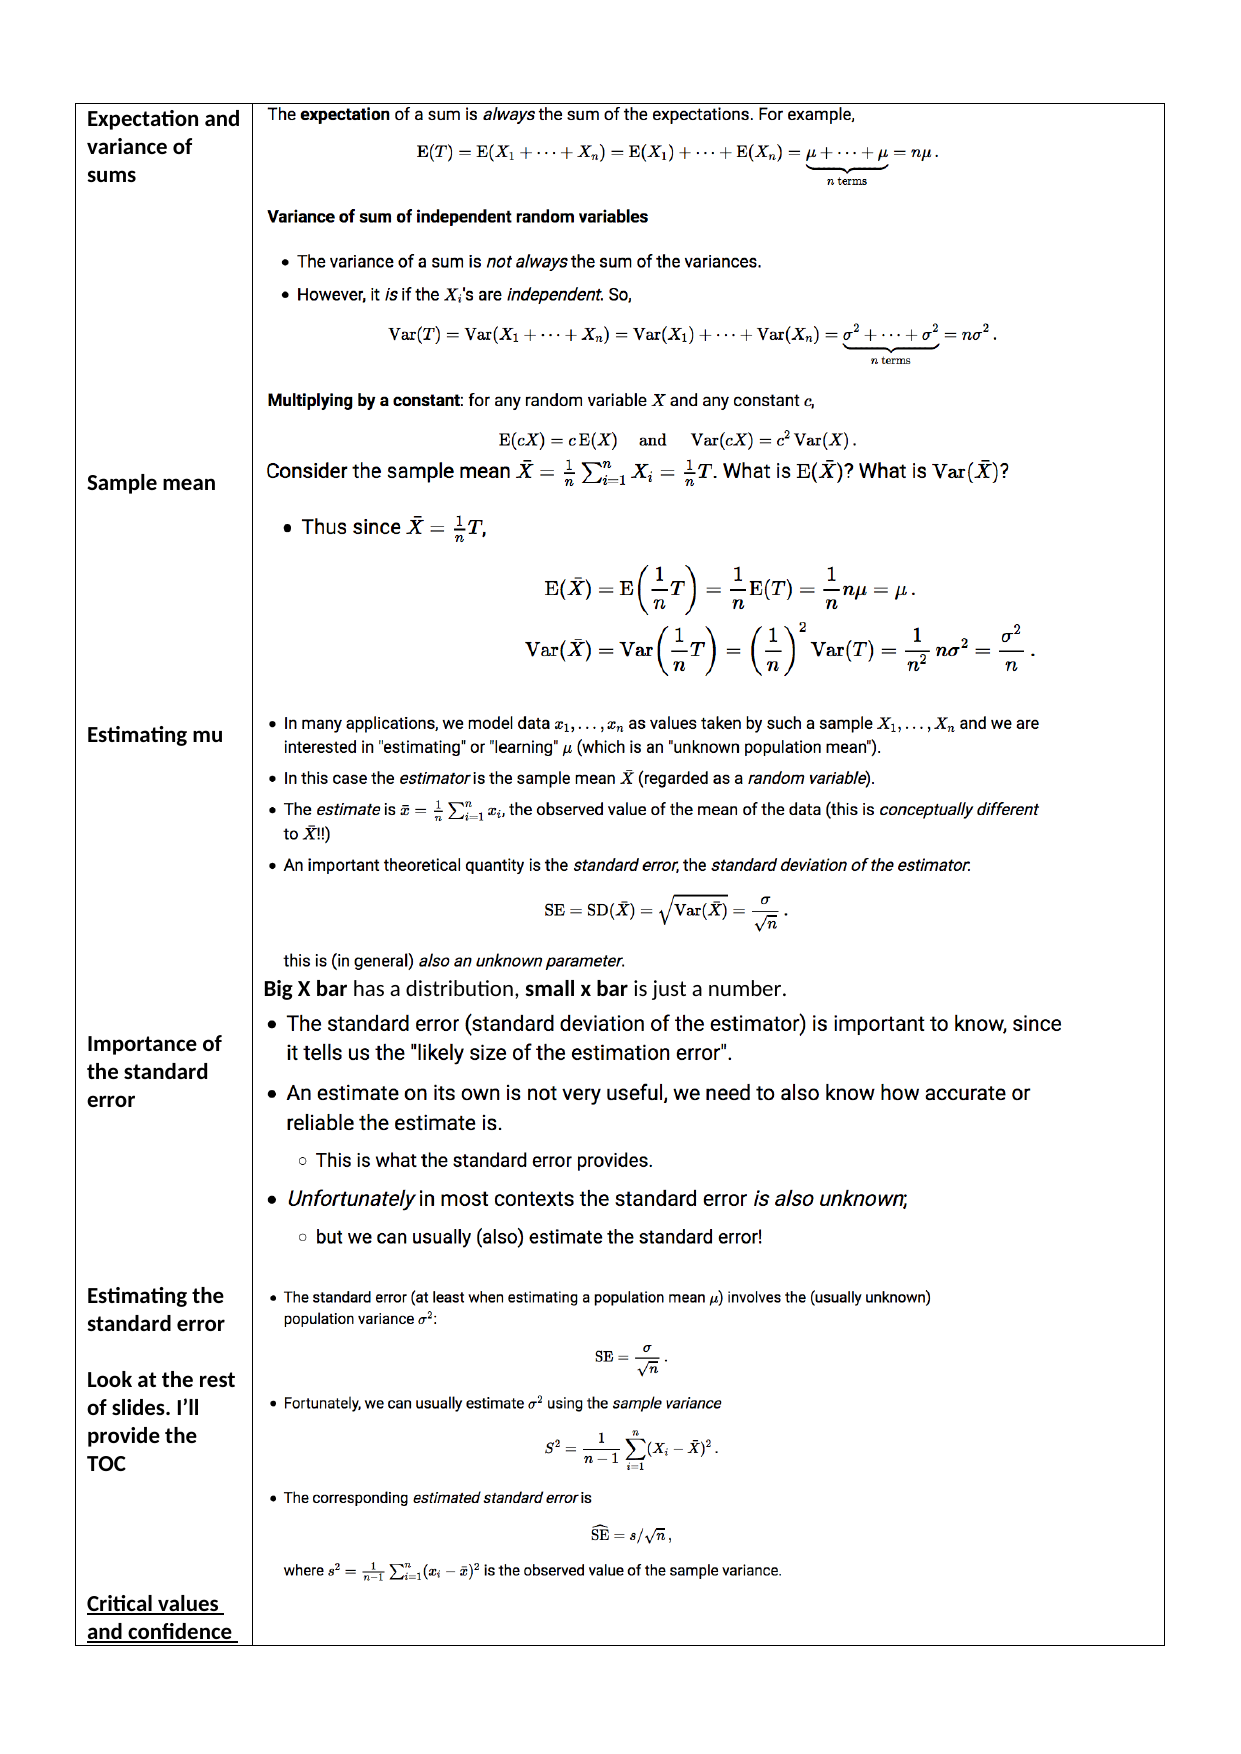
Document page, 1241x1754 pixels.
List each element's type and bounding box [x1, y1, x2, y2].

picture [263, 1277, 937, 1595]
picture [263, 104, 1045, 684]
picture [263, 711, 1048, 975]
table_cell [253, 104, 1164, 1645]
table_cell [76, 104, 252, 1645]
picture [263, 1002, 1065, 1250]
